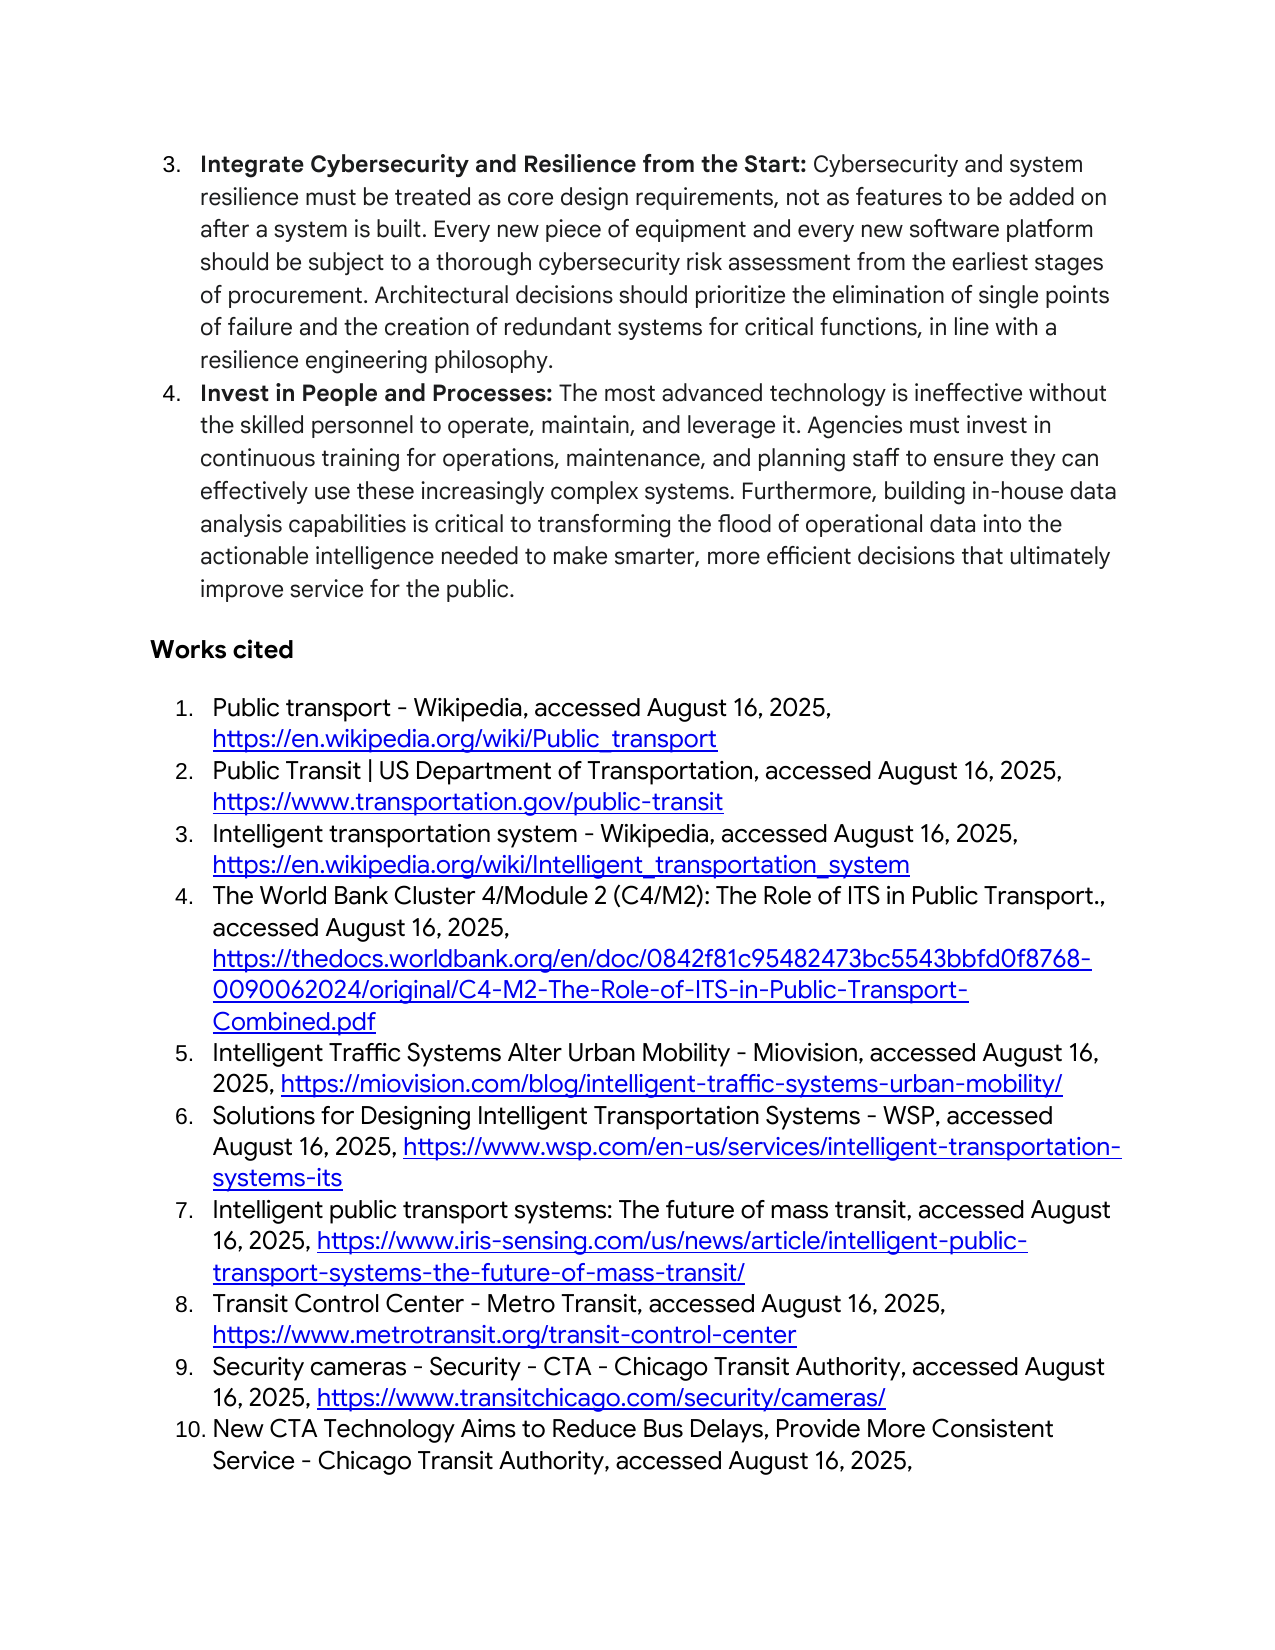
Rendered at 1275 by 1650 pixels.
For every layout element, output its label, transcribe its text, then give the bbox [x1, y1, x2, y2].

list The World Bank Cluster 4/Module 2 (C4/M2): The Role of ITS in Public Transport., accessed August 16, 2025, https://thedocs.worldbank.org/en/doc/0842f81c95482473bc5543bbfd0f8768-0090062024/original/C4-M2-The-Role-of-ITS-in-Public-Transport-Combined.pdf [175, 881, 1125, 1037]
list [175, 1413, 1125, 1476]
list Intelligent Traffic Systems Alter Urban Mobility - Miovision, accessed August 16, 2025, https://miovision.com/blog/intelligent-traffic-systems-urban-mobility/ [175, 1037, 1125, 1100]
list Public transport - Wikipedia, accessed August 16, 2025, https://en.wikipedia.org/wiki/Public_transport [175, 692, 1125, 755]
list Public Transit | US Department of Transportation, accessed August 16, 2025, https://www.transportation.gov/public-transit [175, 755, 1125, 818]
list Intelligent transportation system - Wikipedia, accessed August 16, 2025, https://en.wikipedia.org/wiki/Intelligent_transportation_system [175, 818, 1125, 881]
list Intelligent public transport systems: The future of mass transit, accessed August 16, 2025, https://www.iris-sensing.com/us/news/article/intelligent-public-transport-systems-the-future-of-mass-transit/ [175, 1194, 1125, 1288]
list Transit Control Center - Metro Transit, accessed August 16, 2025, https://www.metrotransit.org/transit-control-center [175, 1288, 1125, 1351]
list Solutions for Designing Intelligent Transportation Systems - WSP, accessed August 16, 2025, https://www.wsp.com/en-us/services/intelligent-transportation-systems-its [175, 1100, 1125, 1194]
list Security cameras - Security - CTA - Chicago Transit Authority, accessed August 16, 2025, https://www.transitchicago.com/security/cameras/ [175, 1351, 1125, 1413]
list Invest in People and Processes: The most advanced technology is ineffective without the skilled personnel to operate, maintain, and leverage it. Agencies must invest in continuous training for operations, maintenance, and planning staff to ensure they can effectively use these increasingly complex systems. Furthermore, building in-house data analysis capabilities is critical to transforming the flood of operational data into the actionable intelligence needed to make smarter, more efficient decisions that ultimately improve service for the public. [162, 379, 1125, 604]
list Integrate Cybersecurity and Resilience from the Start: Cybersecurity and system resilience must be treated as core design requirements, not as features to be added on after a system is built. Every new piece of equipment and every new software platform should be subject to a thorough cybersecurity risk assessment from the earliest stages of procurement. Architectural decisions should prioritize the elimination of single points of failure and the creation of redundant systems for critical functions, in line with a resilience engineering philosophy. [162, 150, 1125, 375]
subtitle Works cited [150, 634, 1125, 666]
